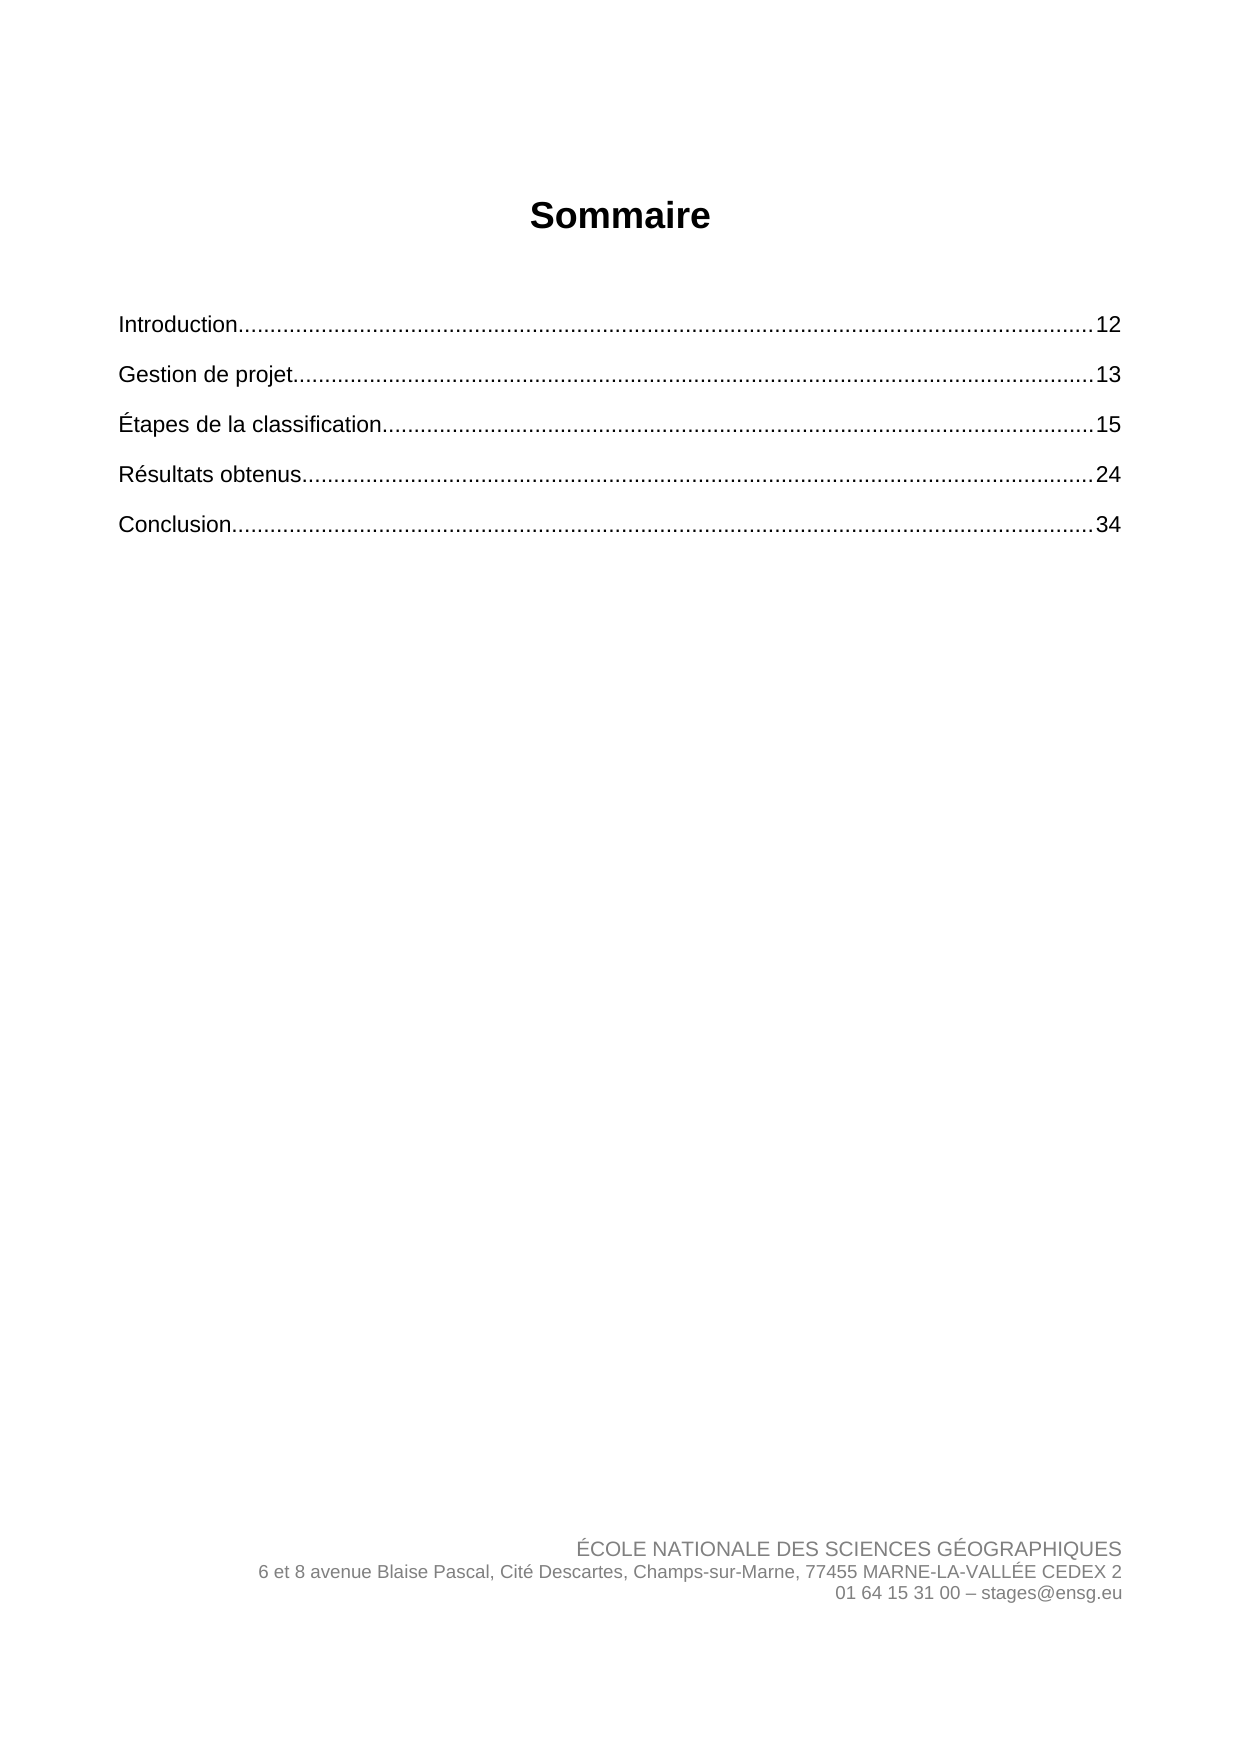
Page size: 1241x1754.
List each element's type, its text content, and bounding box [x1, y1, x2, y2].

text Introduction 12 [118, 311, 1122, 338]
text Étapes de la classification 15 [118, 411, 1122, 437]
text Conclusion 34 [118, 511, 1122, 537]
list Sommaire [118, 193, 1122, 236]
text Gestion de projet 13 [118, 361, 1122, 387]
text Résultats obtenus 24 [118, 461, 1122, 487]
